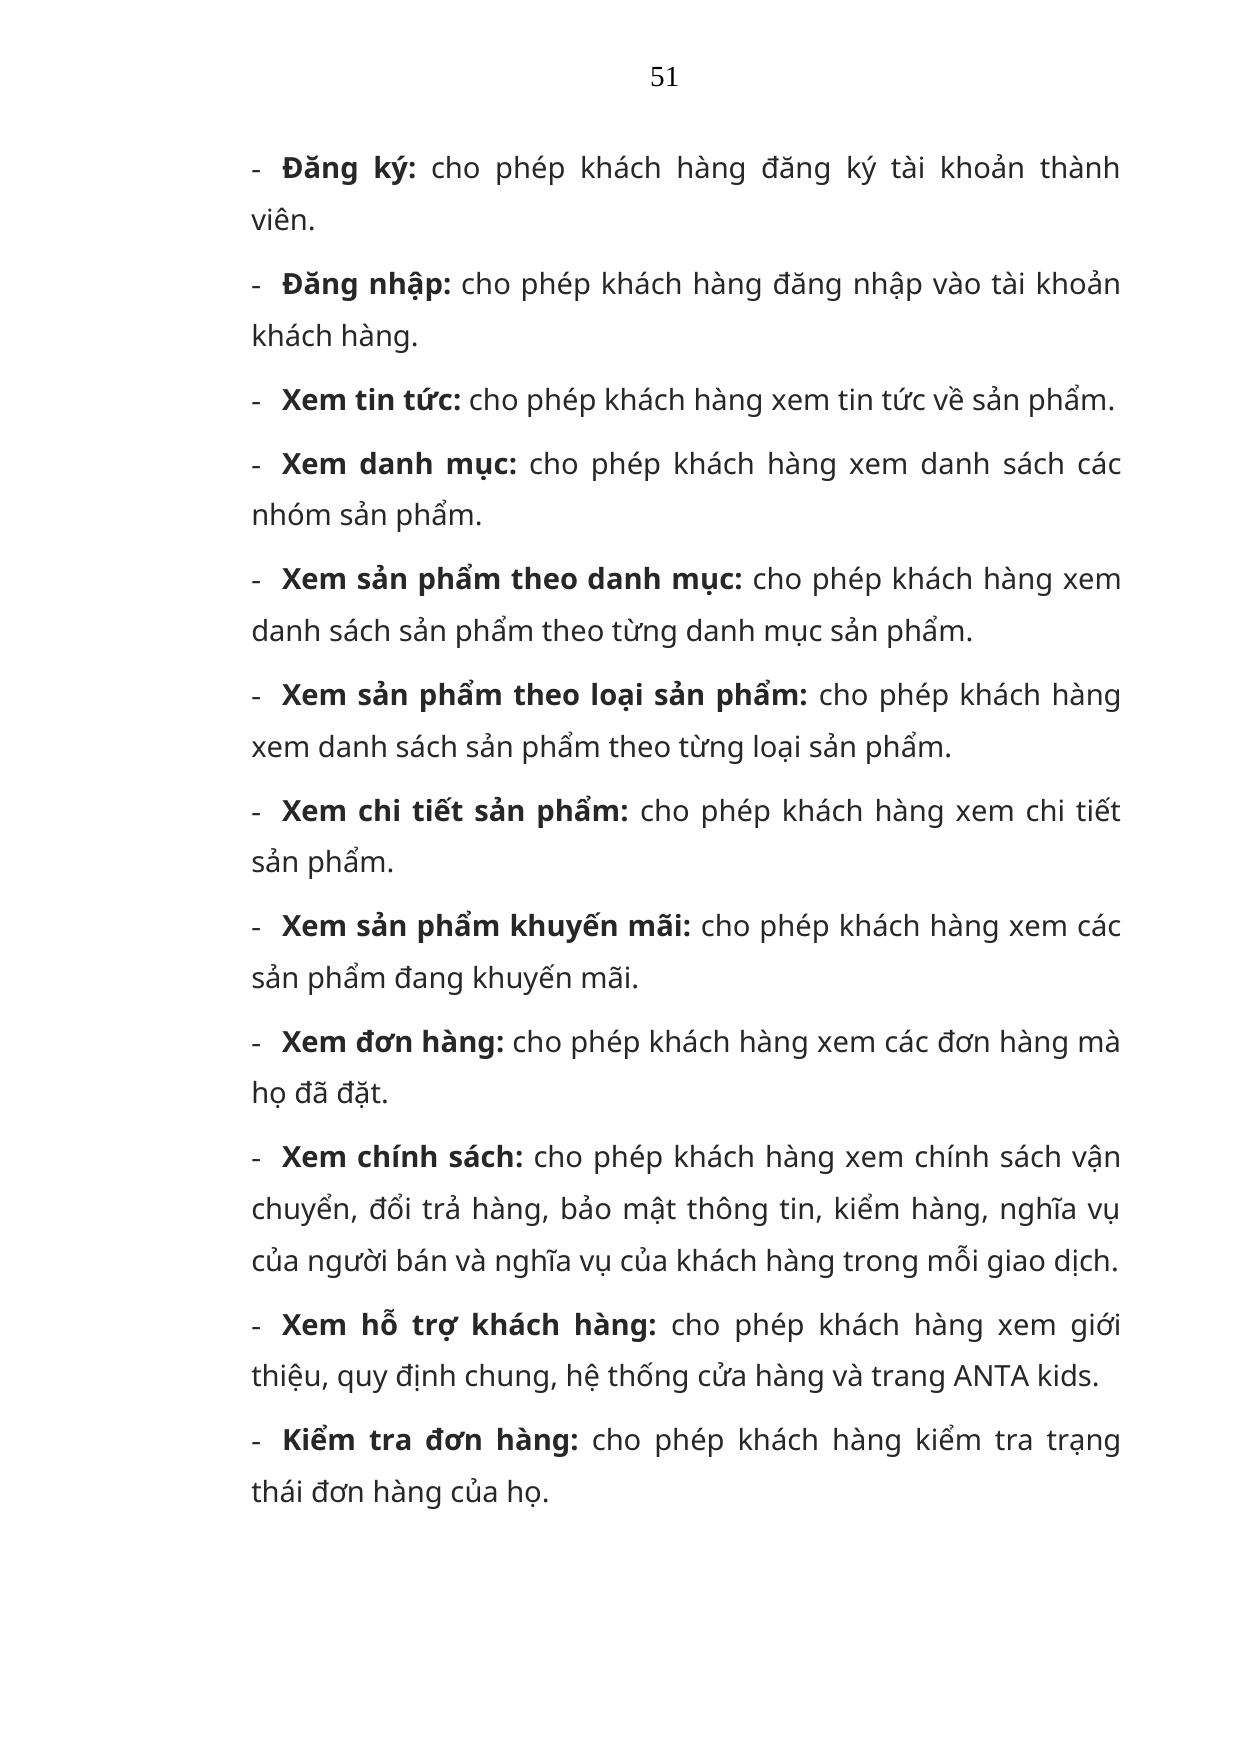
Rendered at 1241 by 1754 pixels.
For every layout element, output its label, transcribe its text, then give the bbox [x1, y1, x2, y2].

text Xem chính sách: cho phép khách hàng xem chính sách vận chuyển, đổi trả hàng, bảo mật thông tin, kiểm hàng, nghĩa vụ của người bán và nghĩa vụ của khách hàng trong mỗi giao dịch. [251, 1137, 1122, 1279]
text Kiểm tra đơn hàng: cho phép khách hàng kiểm tra trạng thái đơn hàng của họ. [251, 1419, 1122, 1511]
text Xem sản phẩm khuyến mãi: cho phép khách hàng xem các sản phẩm đang khuyến mãi. [251, 906, 1122, 997]
text Xem sản phẩm theo loại sản phẩm: cho phép khách hàng xem danh sách sản phẩm theo từng loại sản phẩm. [251, 674, 1122, 766]
text Xem đơn hàng: cho phép khách hàng xem các đơn hàng mà họ đã đặt. [251, 1021, 1122, 1112]
text Xem tin tức: cho phép khách hàng xem tin tức về sản phẩm. [251, 379, 1122, 419]
text Đăng ký: cho phép khách hàng đăng ký tài khoản thành viên. [251, 148, 1122, 239]
text Xem chi tiết sản phẩm: cho phép khách hàng xem chi tiết sản phẩm. [251, 790, 1122, 881]
text Xem hỗ trợ khách hàng: cho phép khách hàng xem giới thiệu, quy định chung, hệ thống cửa hàng và trang ANTA kids. [251, 1304, 1122, 1395]
text Xem sản phẩm theo danh mục: cho phép khách hàng xem danh sách sản phẩm theo từng danh mục sản phẩm. [251, 559, 1122, 650]
text Đăng nhập: cho phép khách hàng đăng nhập vào tài khoản khách hàng. [251, 263, 1122, 354]
text Xem danh mục: cho phép khách hàng xem danh sách các nhóm sản phẩm. [251, 443, 1122, 534]
